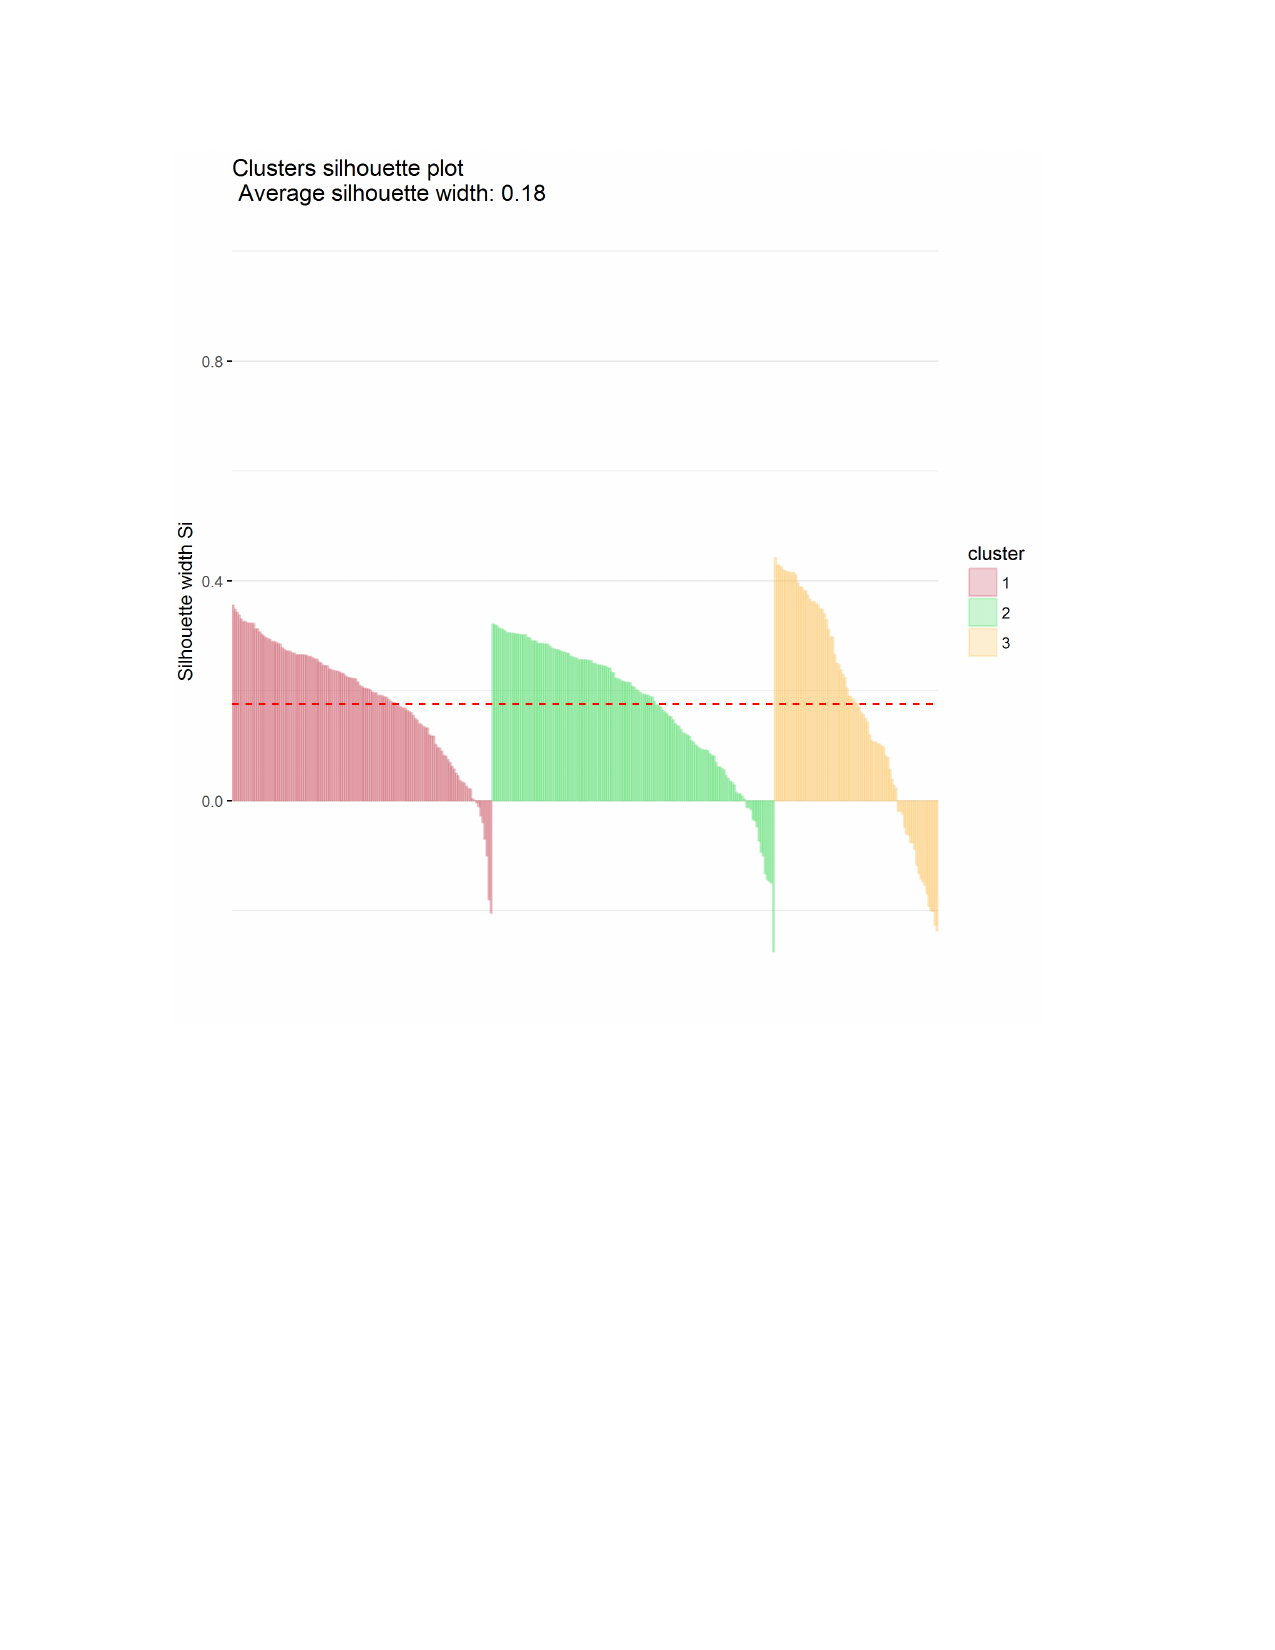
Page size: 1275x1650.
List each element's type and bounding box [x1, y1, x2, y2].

picture [168, 150, 1044, 1025]
